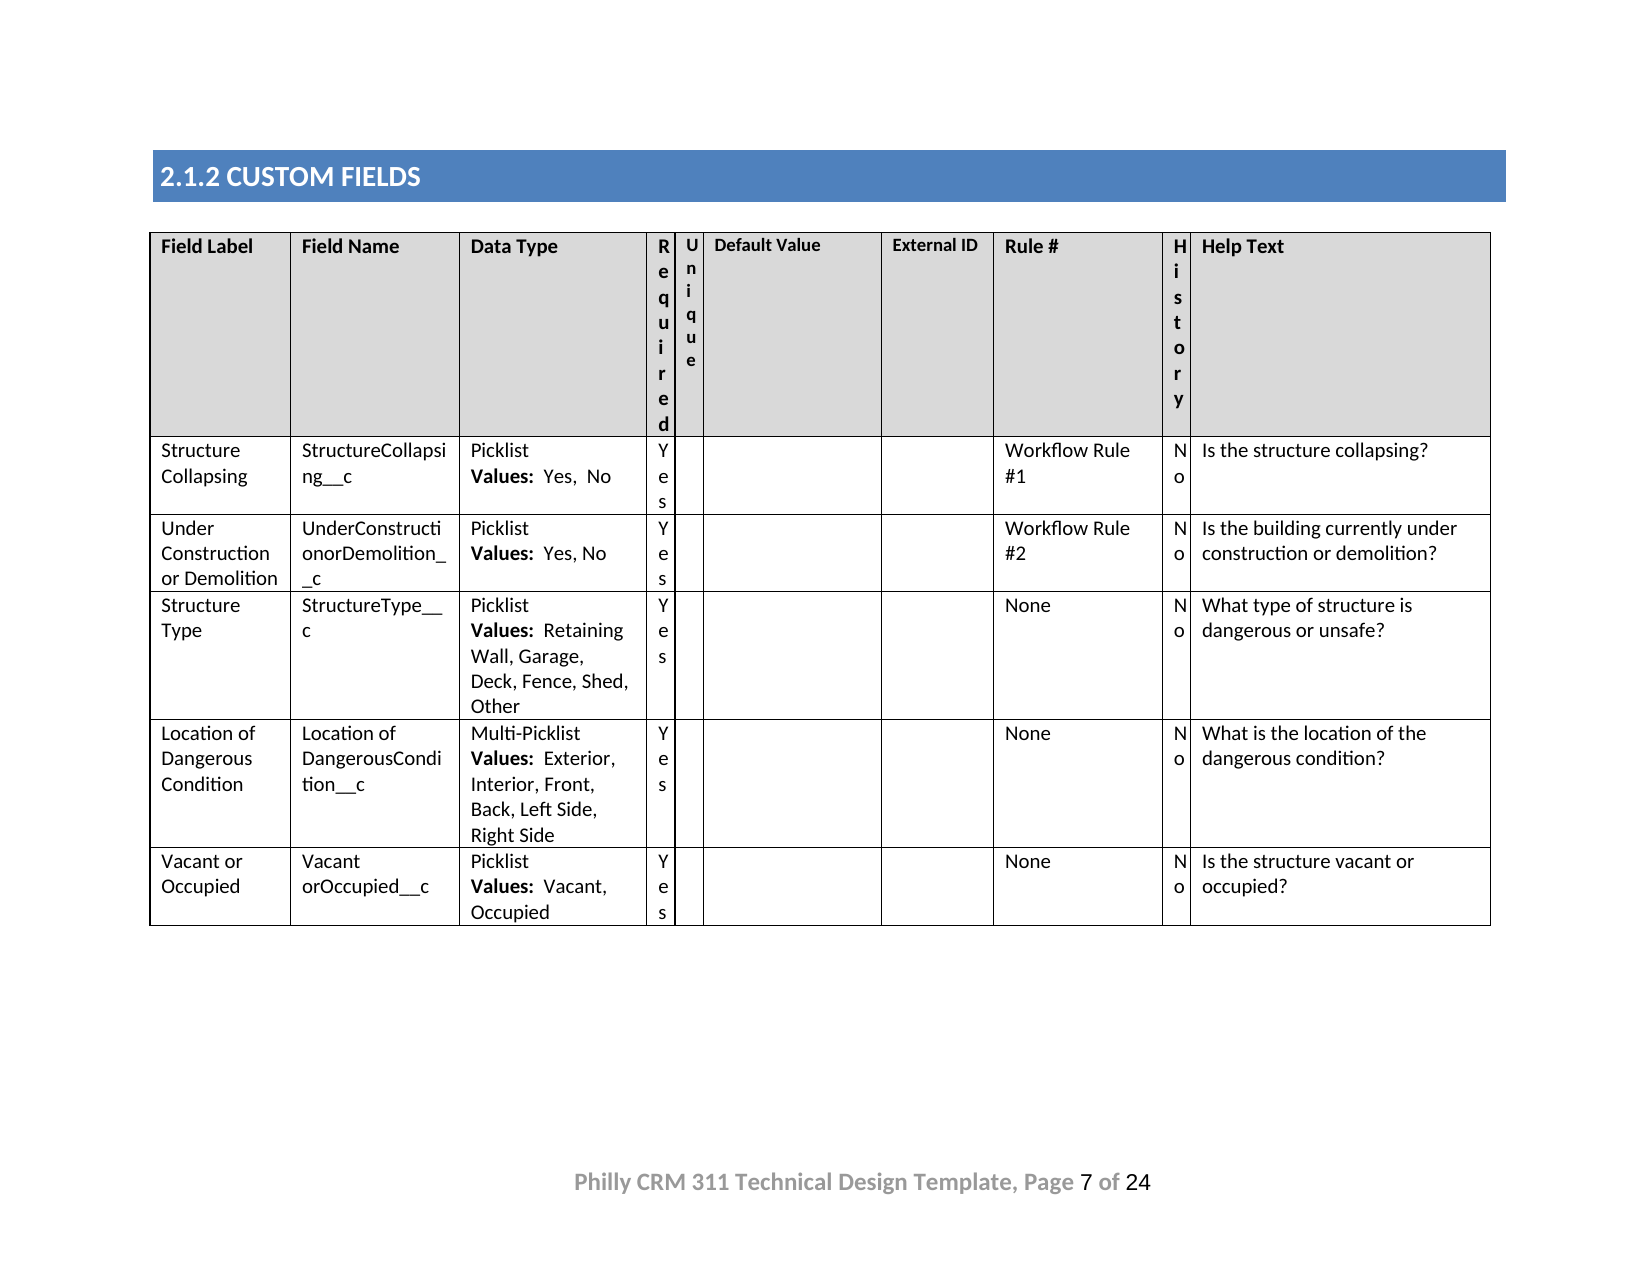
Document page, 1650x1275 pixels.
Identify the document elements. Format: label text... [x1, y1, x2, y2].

table_cell Yes [647, 592, 674, 719]
table_cell [704, 720, 881, 847]
table_cell Is the structure vacant or occupied? [1191, 848, 1490, 924]
table_header History [1163, 233, 1190, 436]
table_cell [882, 720, 993, 847]
table_cell What is the location of the dangerous condition? [1191, 720, 1490, 847]
table_cell [704, 592, 881, 719]
table_cell Picklist Values: Yes, No [460, 515, 646, 591]
table_cell What type of structure is dangerous or unsafe? [1191, 592, 1490, 719]
table_cell Yes [647, 515, 674, 591]
table_header Help Text [1191, 233, 1490, 436]
table_cell No [1163, 437, 1190, 514]
table_cell [704, 515, 881, 591]
table_cell Picklist Values: Vacant, Occupied [460, 848, 646, 924]
table_cell StructureType__c [291, 592, 459, 719]
table_cell Vacant orOccupied__c [291, 848, 459, 924]
table_cell [882, 848, 993, 924]
table_cell Multi-Picklist Values: Exterior, Interior, Front, Back, Left Side, Right Side [460, 720, 646, 847]
table_cell Yes [647, 437, 674, 514]
table_cell Is the building currently under construction or demolition? [1191, 515, 1490, 591]
table_cell [704, 848, 881, 924]
table_cell [882, 592, 993, 719]
table_cell [676, 720, 703, 847]
table_cell No [1163, 720, 1190, 847]
table_cell [676, 515, 703, 591]
table_cell [676, 437, 703, 514]
table_cell Yes [647, 720, 674, 847]
table_cell Structure Type [151, 592, 290, 719]
table_cell Workflow Rule #1 [994, 437, 1162, 514]
table_cell None [994, 720, 1162, 847]
table_cell Under Construction or Demolition [151, 515, 290, 591]
table_cell StructureCollapsing__c [291, 437, 459, 514]
table_cell Workflow Rule #2 [994, 515, 1162, 591]
table_cell Location of Dangerous Condition [151, 720, 290, 847]
table_cell UnderConstructionorDemolition__c [291, 515, 459, 591]
table_cell Is the structure collapsing? [1191, 437, 1490, 514]
table_header Field Label [151, 233, 290, 436]
table_cell Location of DangerousCondition__c [291, 720, 459, 847]
table_cell No [1163, 848, 1190, 924]
table_cell None [994, 592, 1162, 719]
table_header 2.1.2 CUSTOM FIELDS [155, 152, 1504, 200]
table_cell No [1163, 515, 1190, 591]
table_header Rule # [994, 233, 1162, 436]
table_cell Structure Collapsing [151, 437, 290, 514]
table_cell [882, 437, 993, 514]
table_cell No [1163, 592, 1190, 719]
table_header Field Name [291, 233, 459, 436]
table_cell Yes [647, 848, 674, 924]
table_header Unique [676, 233, 703, 436]
table_cell None [994, 848, 1162, 924]
table_cell [676, 592, 703, 719]
table_cell Vacant or Occupied [151, 848, 290, 924]
table_header Required [647, 233, 674, 436]
table_header External ID [882, 233, 993, 436]
table_cell Picklist Values: Yes, No [460, 437, 646, 514]
table_cell [704, 437, 881, 514]
table_header Default Value [704, 233, 881, 436]
table_cell Picklist Values: Retaining Wall, Garage, Deck, Fence, Shed, Other [460, 592, 646, 719]
table_cell [882, 515, 993, 591]
table_header Data Type [460, 233, 646, 436]
table_cell [676, 848, 703, 924]
